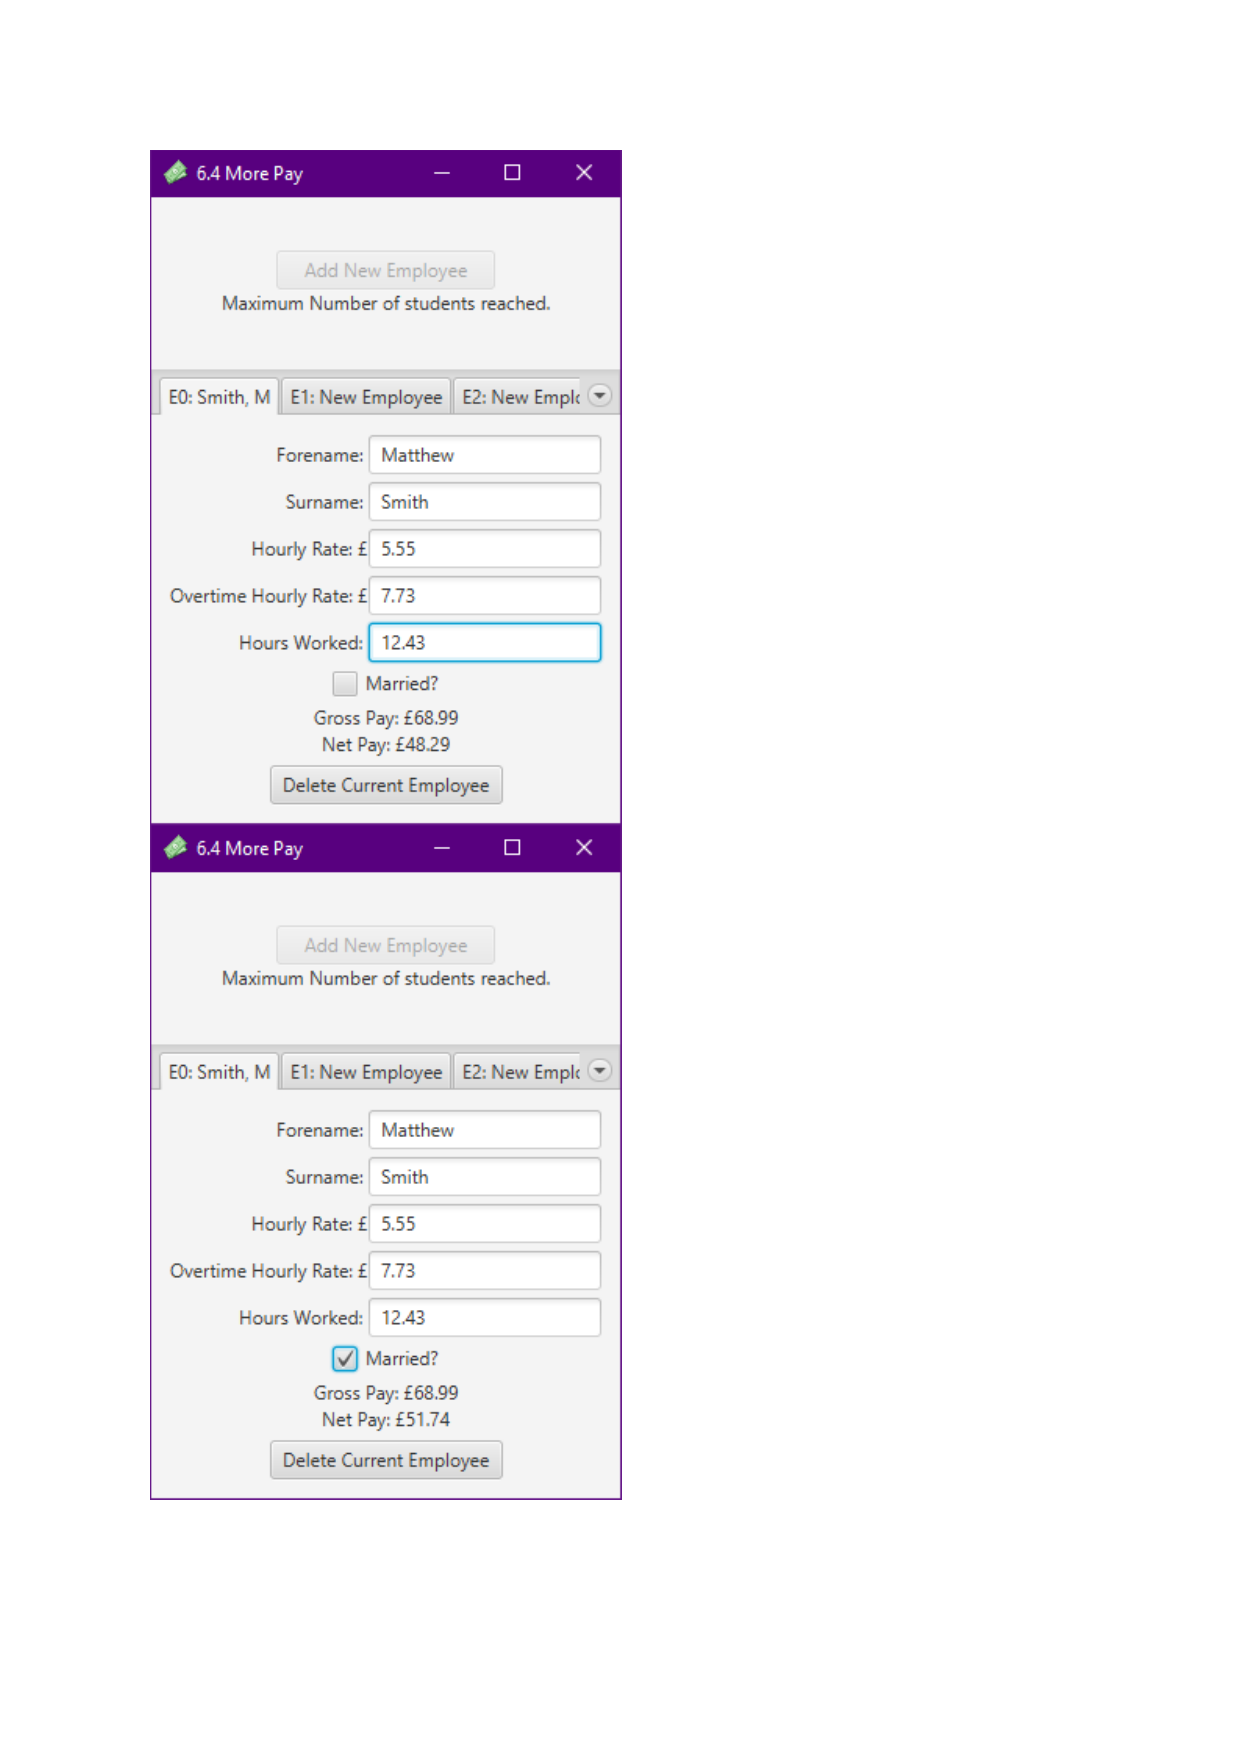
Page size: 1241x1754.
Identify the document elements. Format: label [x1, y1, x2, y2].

picture [150, 150, 622, 1500]
